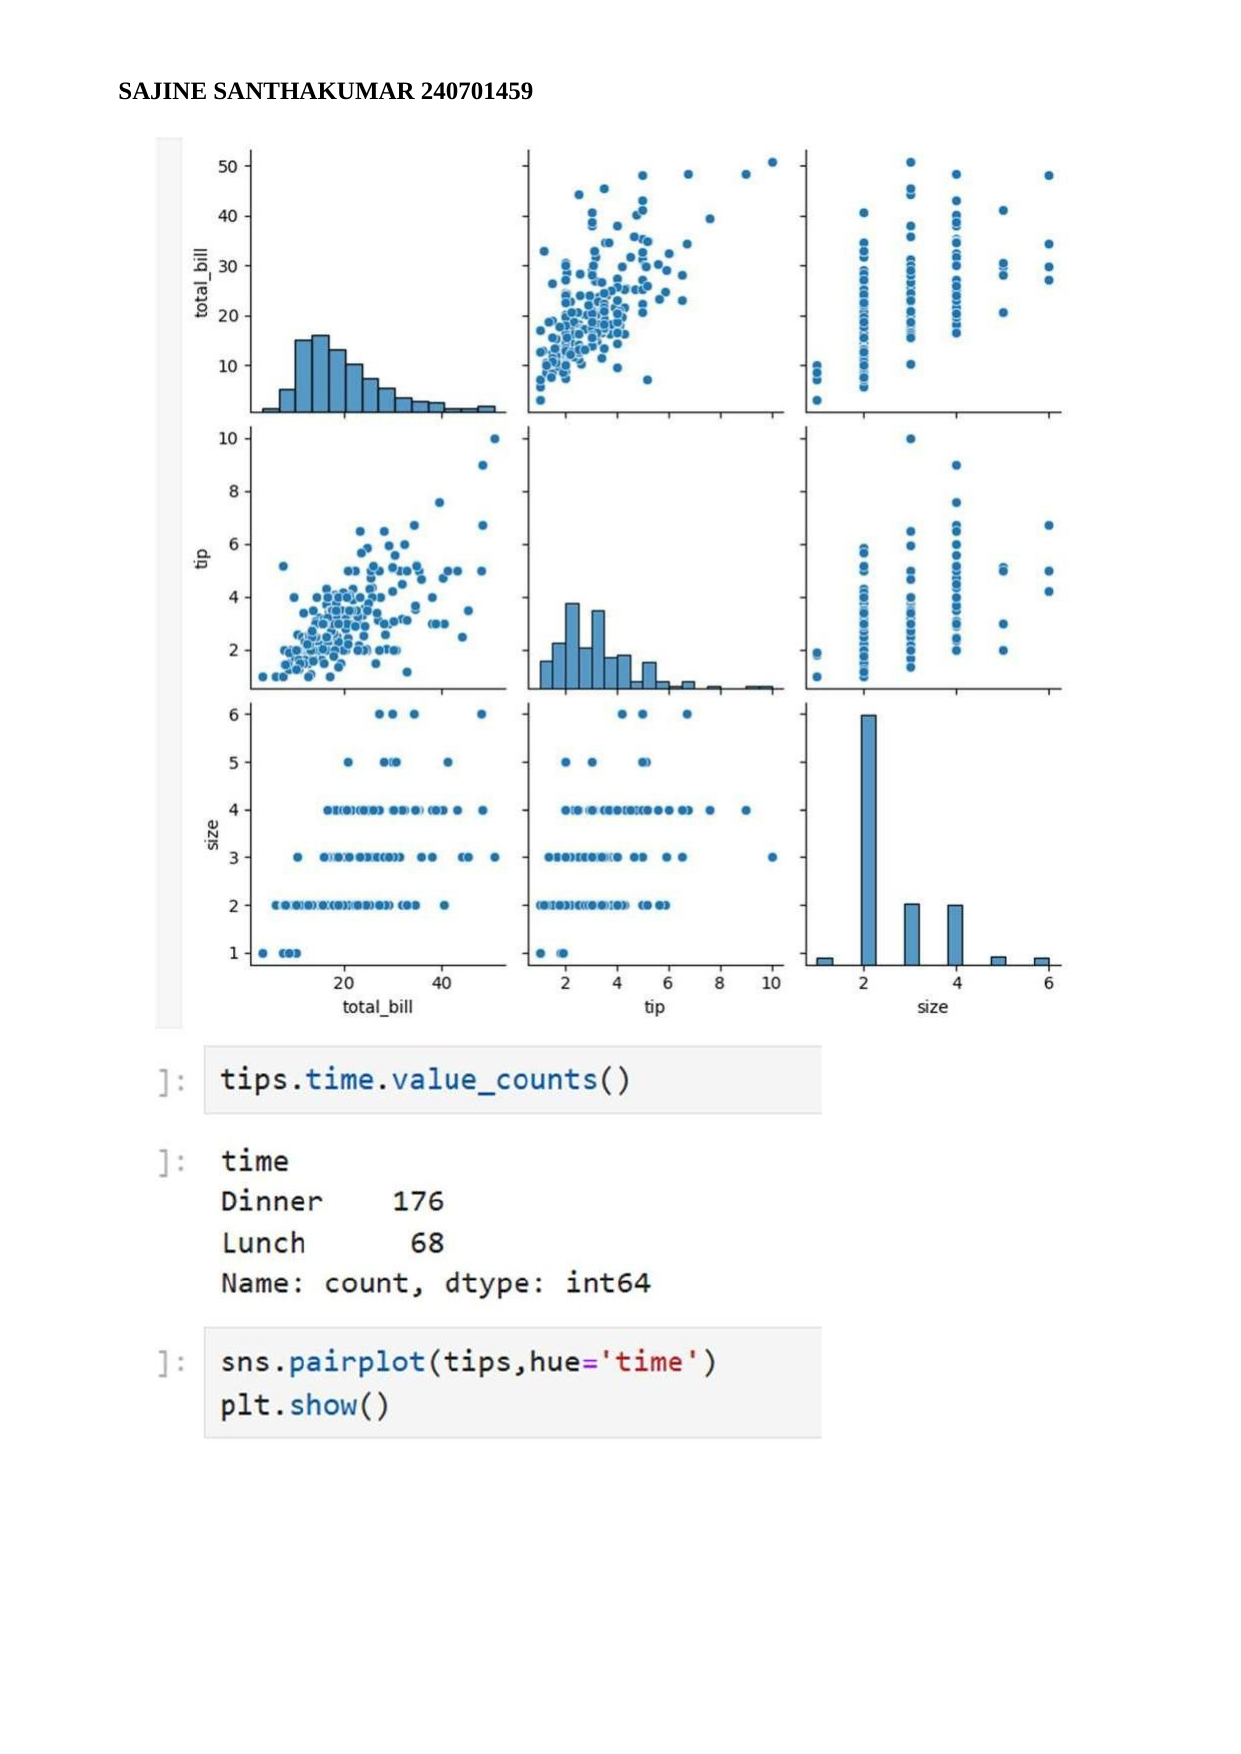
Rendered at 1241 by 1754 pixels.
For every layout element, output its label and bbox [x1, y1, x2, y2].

picture [155, 1041, 822, 1441]
picture [155, 137, 1097, 1035]
